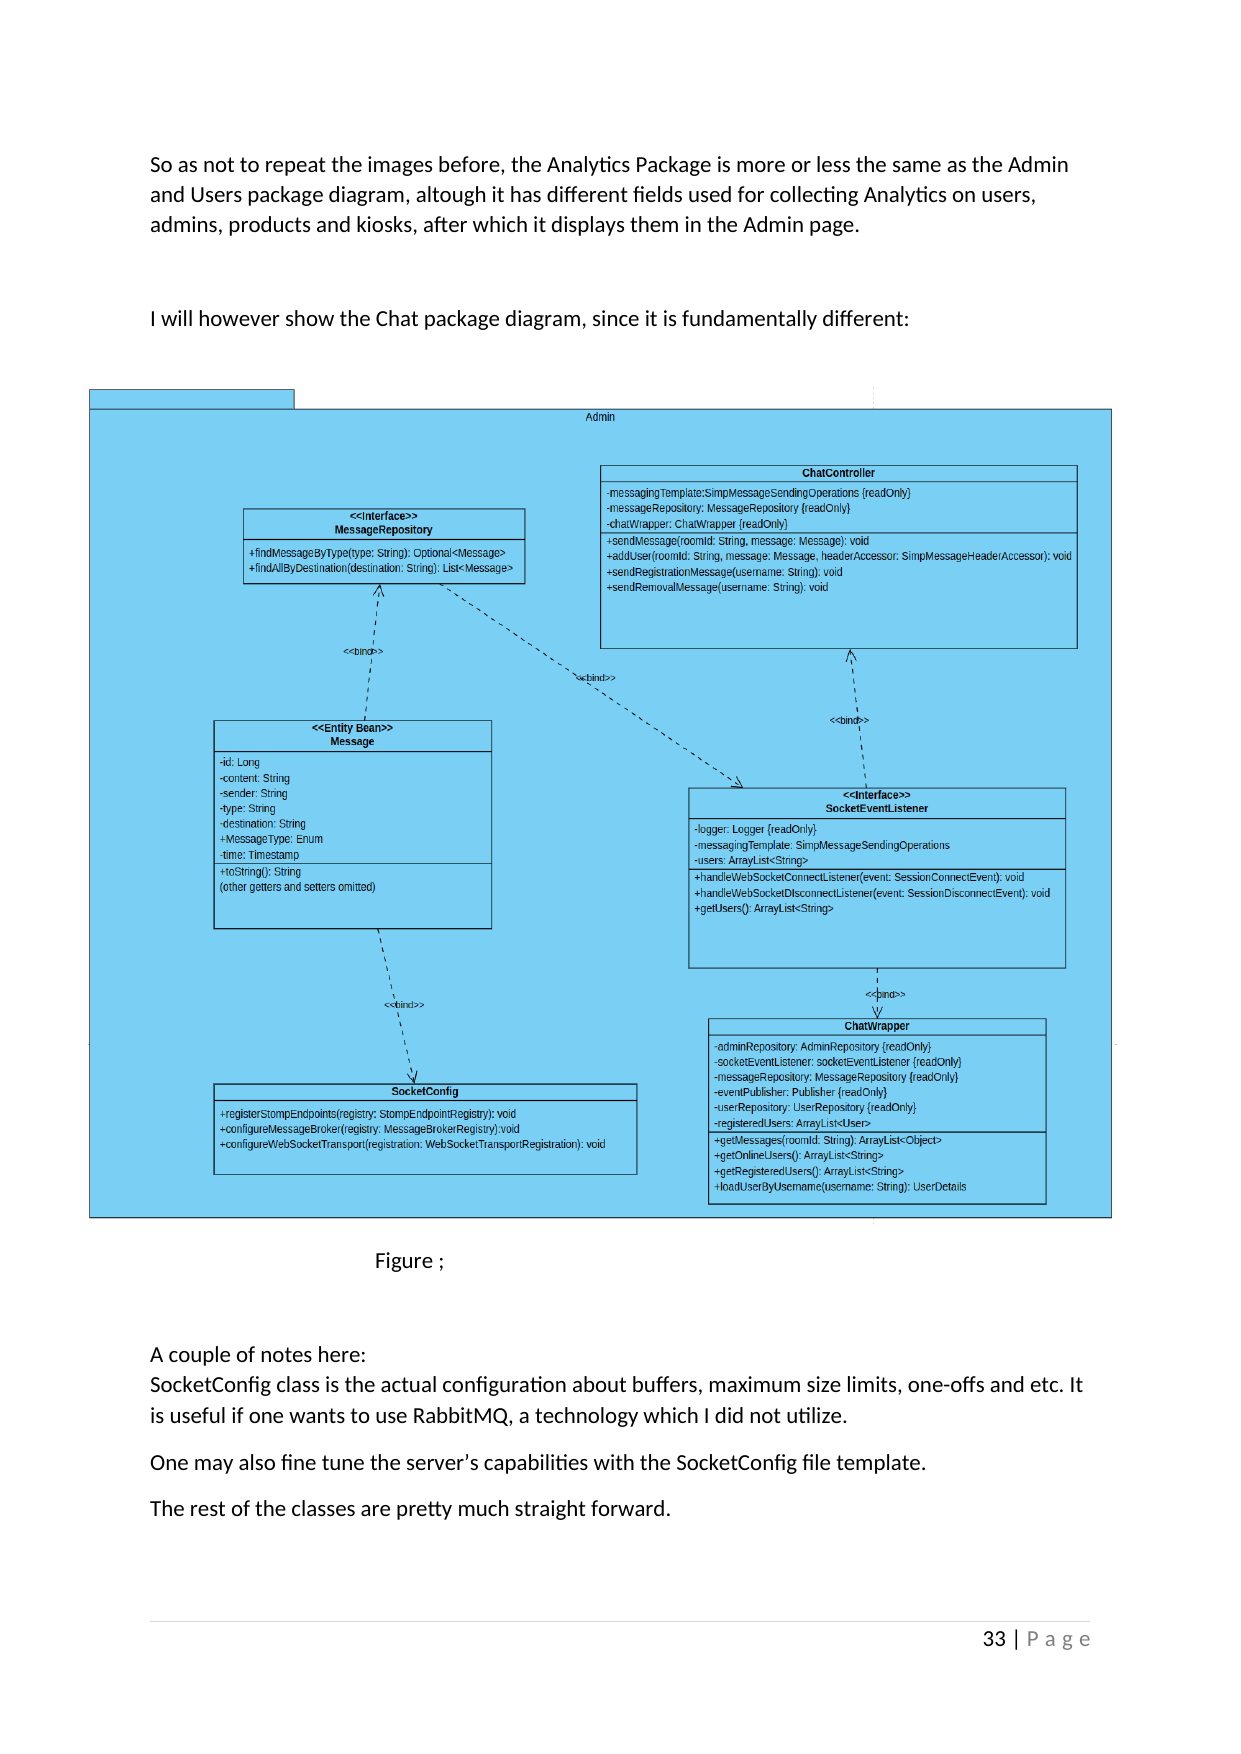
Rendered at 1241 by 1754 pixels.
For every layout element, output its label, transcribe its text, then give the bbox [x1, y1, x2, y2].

text Figure ; [150, 1226, 1090, 1275]
text I will however show the Chat package diagram, since it is fundamentally different: [150, 304, 1090, 332]
text So as not to repeat the images before, the Analytics Package is more or less the same as the Admin and Users package diagram, altough it has different fields used for collecting Analytics on users, admins, products and kiosks, after which it displays them in the Admin page. [150, 150, 1090, 238]
text The rest of the classes are pretty much straight forward. [150, 1494, 1090, 1523]
picture [87, 387, 1117, 1226]
text One may also fine tune the server’s capabilities with the SocketConfig file template. [150, 1448, 1090, 1476]
text A couple of notes here: SocketConfig class is the actual configuration about buffers, maximum size limits, one-offs and etc. It is useful if one wants to use RabbitMQ, a technology which I did not utilize. [150, 1340, 1090, 1429]
